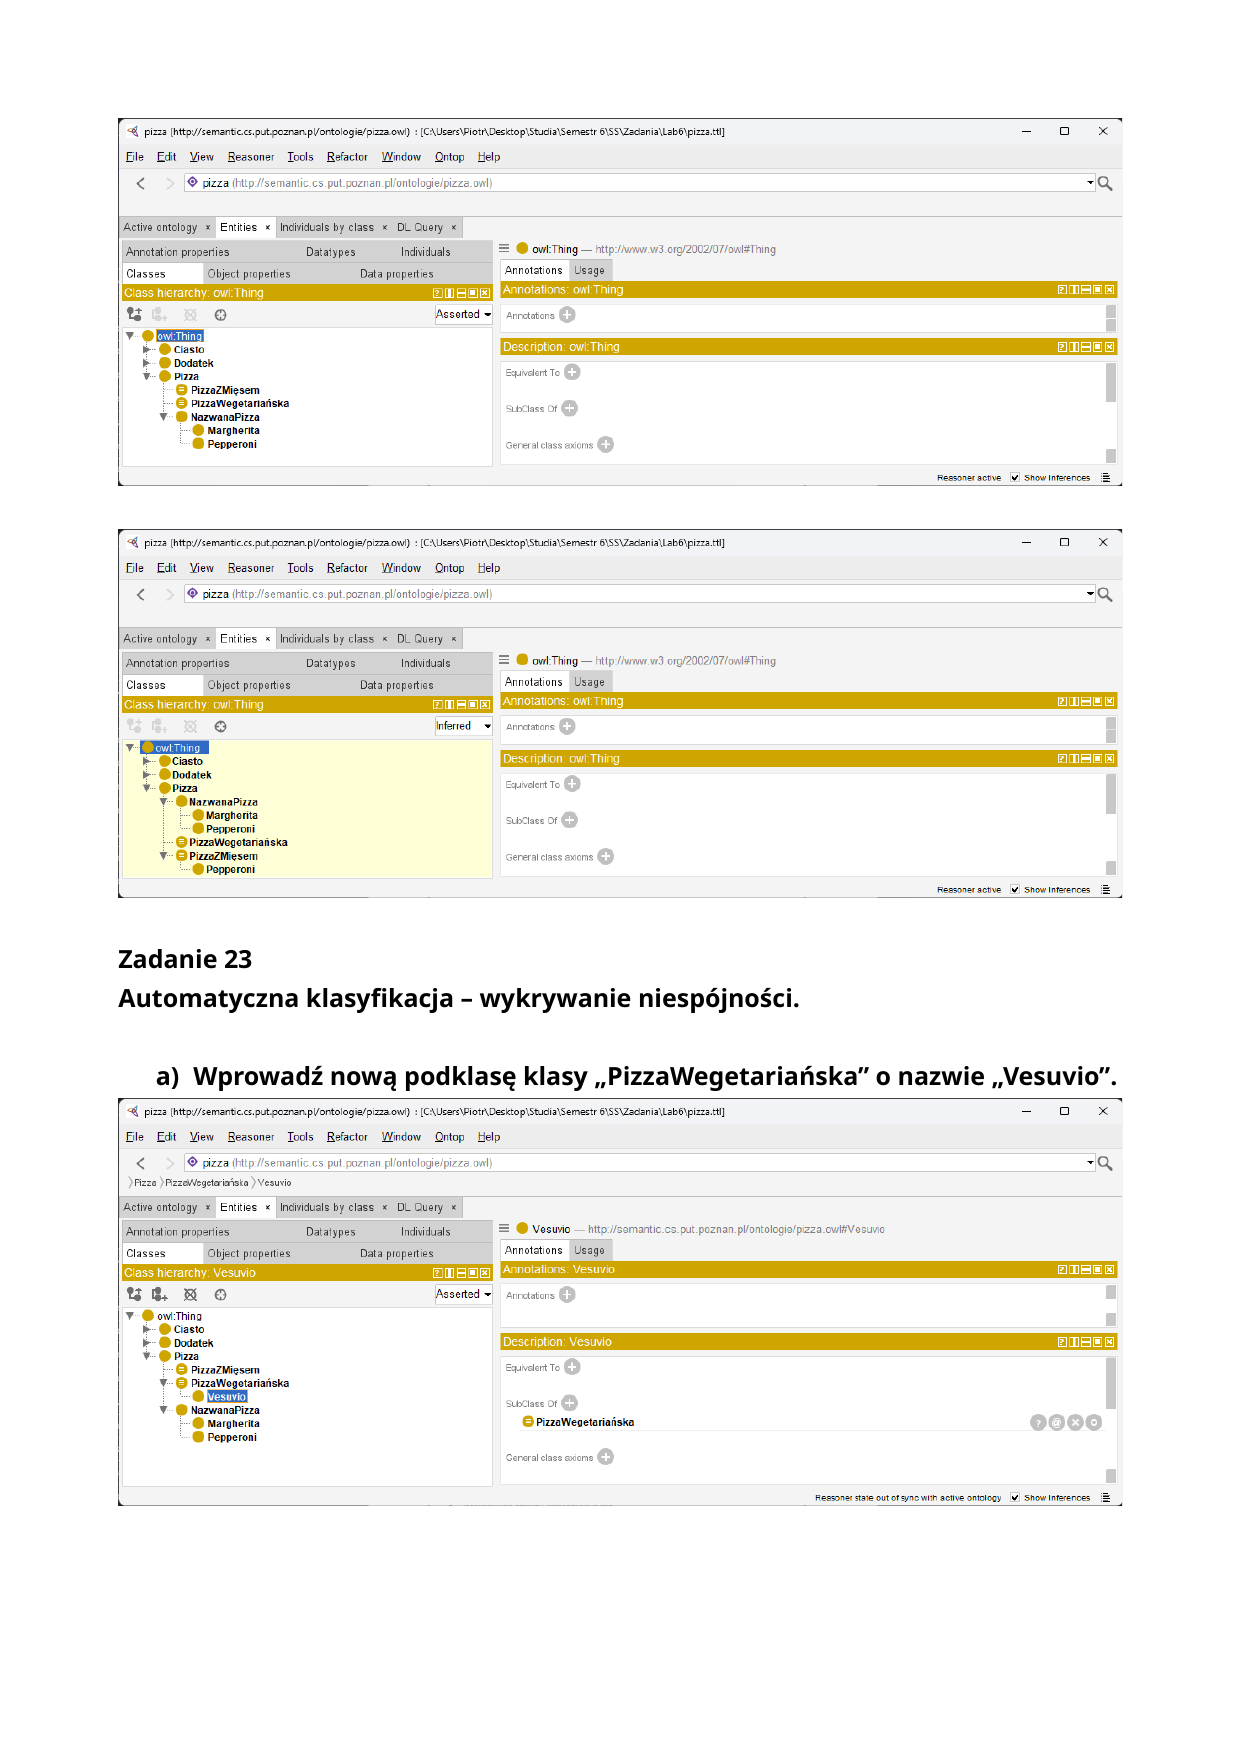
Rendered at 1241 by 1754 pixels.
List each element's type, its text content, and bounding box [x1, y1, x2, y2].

text Automatyczna klasyfikacja – wykrywanie niespójności. [118, 981, 1122, 1015]
list Wprowadź nową podklasę klasy „PizzaWegetariańska” o nazwie „Vesuvio”. [156, 1059, 1122, 1093]
picture [118, 1098, 1123, 1506]
picture [118, 118, 1123, 486]
text Zadanie 23 [118, 941, 1122, 976]
picture [118, 529, 1123, 898]
